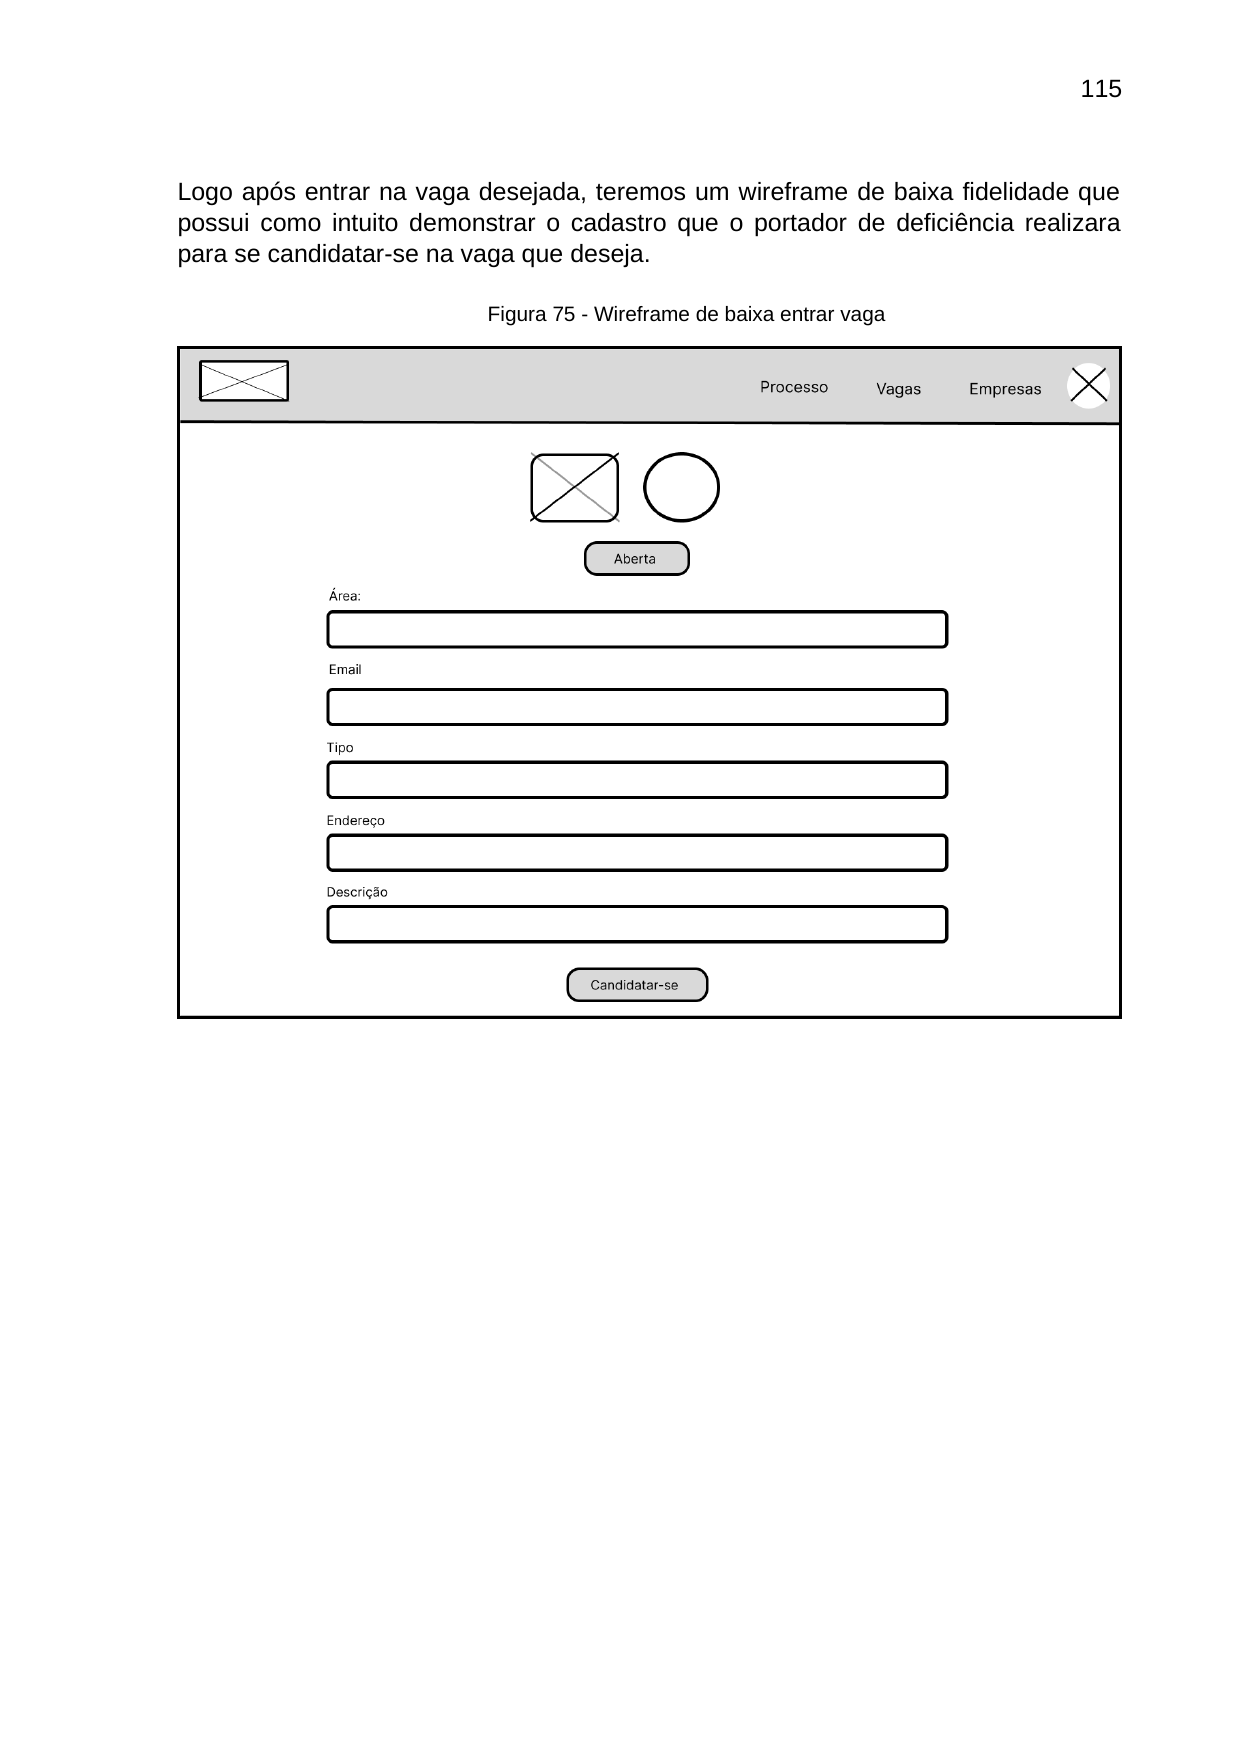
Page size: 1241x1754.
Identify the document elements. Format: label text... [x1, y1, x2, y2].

picture [180, 349, 1119, 1016]
text Figura 75 - Wireframe de baixa entrar vaga [177, 301, 1122, 325]
text Logo após entrar na vaga desejada, teremos um wireframe de baixa fidelidade que possui como intuito demonstrar o cadastro que o portador de deficiência realizara para se candidatar-se na vaga que deseja. [177, 177, 1122, 268]
